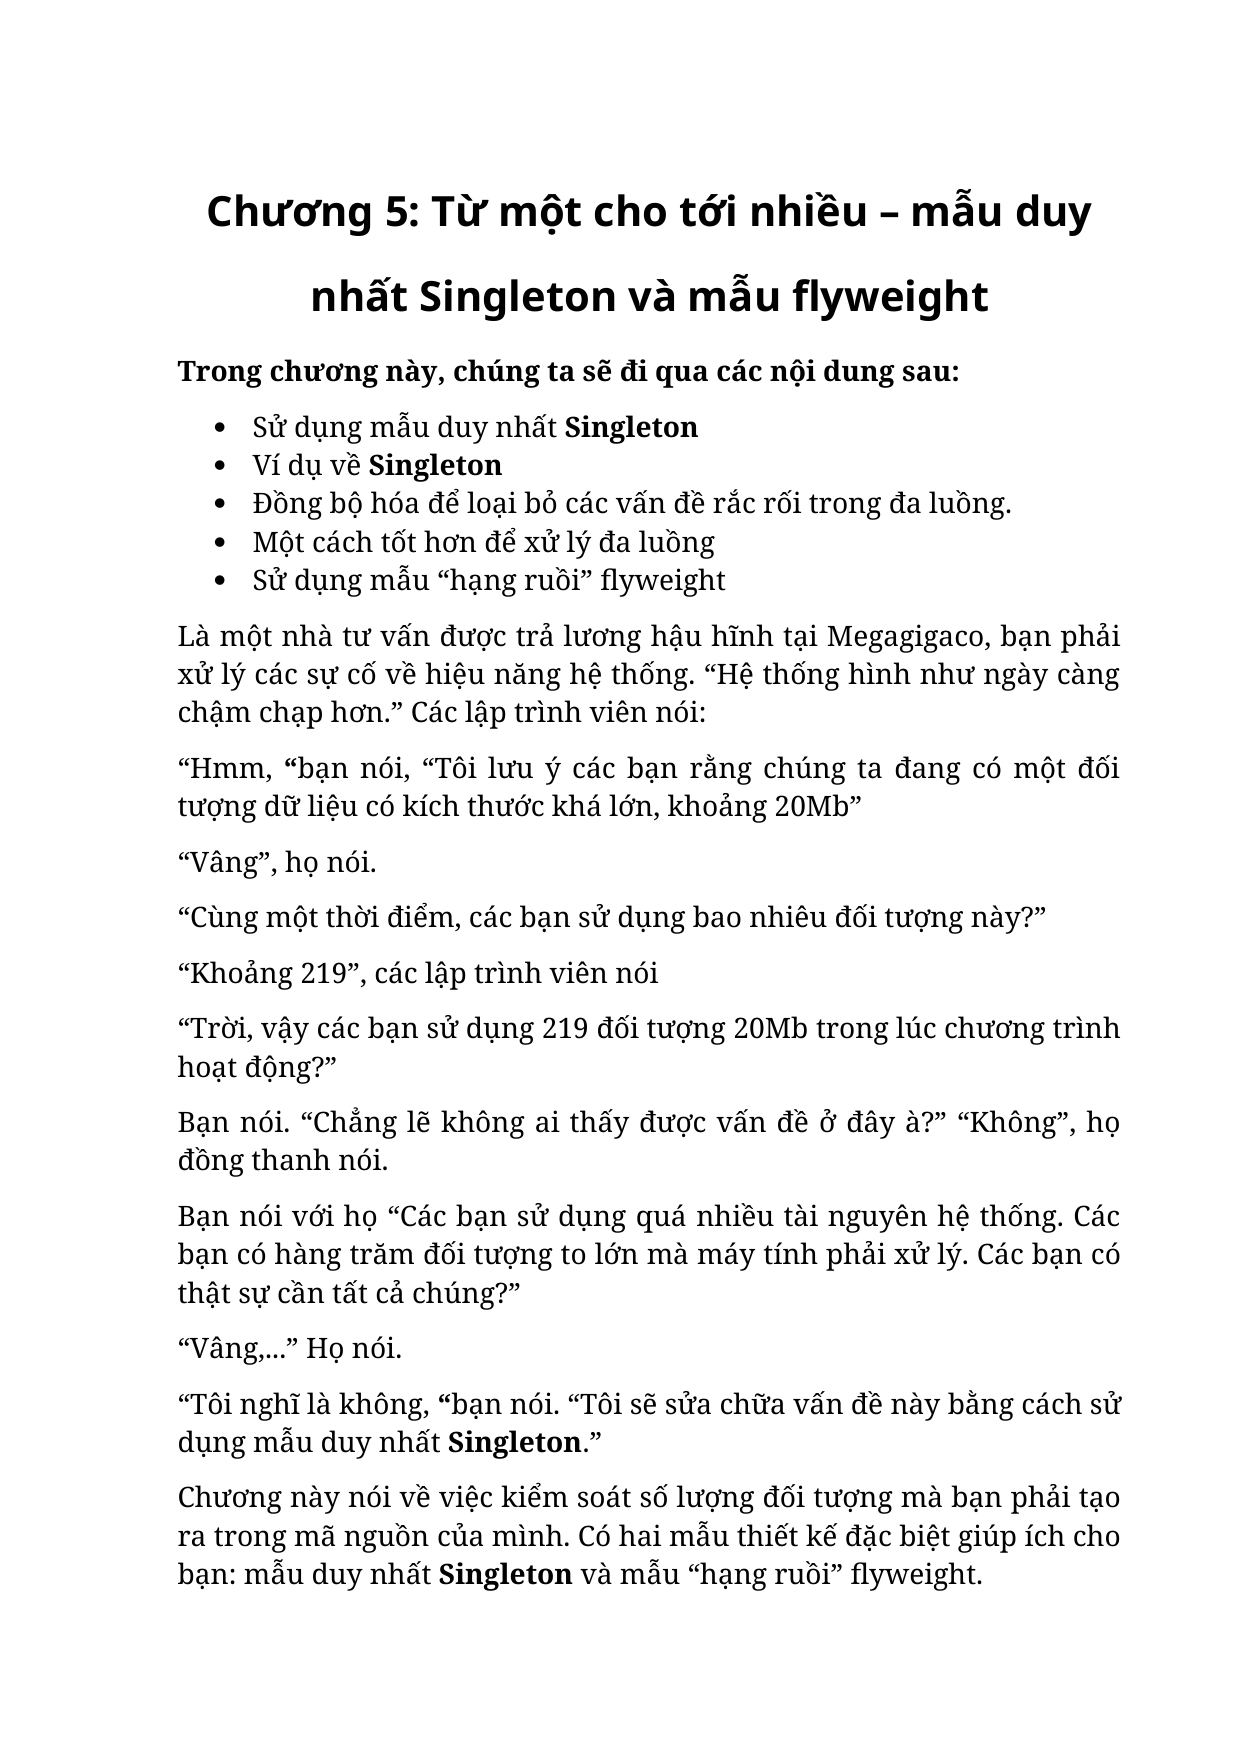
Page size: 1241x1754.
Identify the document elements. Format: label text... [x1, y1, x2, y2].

text “Vâng,...” Họ nói. [177, 1328, 1122, 1367]
text “Trời, vậy các bạn sử dụng 219 đối tượng 20Mb trong lúc chương trình hoạt động?” [177, 1008, 1122, 1085]
subtitle Chương 5: Từ một cho tới nhiều – mẫu duy nhất Singleton và mẫu flyweight [177, 181, 1122, 323]
text “Khoảng 219”, các lập trình viên nói [177, 953, 1122, 991]
list Đồng bộ hóa để loại bỏ các vấn đề rắc rối trong đa luồng. [215, 484, 1122, 522]
text Là một nhà tư vấn được trả lương hậu hĩnh tại Megagigaco, bạn phải xử lý các sự cố về hiệu năng hệ thống. “Hệ thống hình như ngày càng chậm chạp hơn.” Các lập trình viên nói: [177, 616, 1122, 731]
text “Tôi nghĩ là không, “bạn nói. “Tôi sẽ sửa chữa vấn đề này bằng cách sử dụng mẫu duy nhất Singleton.” [177, 1384, 1122, 1461]
text Bạn nói. “Chẳng lẽ không ai thấy được vấn đề ở đây à?” “Không”, họ đồng thanh nói. [177, 1102, 1122, 1179]
text Chương này nói về việc kiểm soát số lượng đối tượng mà bạn phải tạo ra trong mã nguồn của mình. Có hai mẫu thiết kế đặc biệt giúp ích cho bạn: mẫu duy nhất Singleton và mẫu “hạng ruồi” flyweight. [177, 1478, 1122, 1593]
text “Vâng”, họ nói. [177, 842, 1122, 880]
list Sử dụng mẫu duy nhất Singleton [215, 407, 1122, 445]
list Ví dụ về Singleton [215, 445, 1122, 484]
list Sử dụng mẫu “hạng ruồi” flyweight [215, 560, 1122, 599]
text “Cùng một thời điểm, các bạn sử dụng bao nhiêu đối tượng này?” [177, 897, 1122, 936]
list Một cách tốt hơn để xử lý đa luồng [215, 522, 1122, 560]
text Bạn nói với họ “Các bạn sử dụng quá nhiều tài nguyên hệ thống. Các bạn có hàng trăm đối tượng to lớn mà máy tính phải xử lý. Các bạn có thật sự cần tất cả chúng?” [177, 1196, 1122, 1311]
text “Hmm, “bạn nói, “Tôi lưu ý các bạn rằng chúng ta đang có một đối tượng dữ liệu có kích thước khá lớn, khoảng 20Mb” [177, 748, 1122, 825]
text Trong chương này, chúng ta sẽ đi qua các nội dung sau: [177, 352, 1122, 390]
